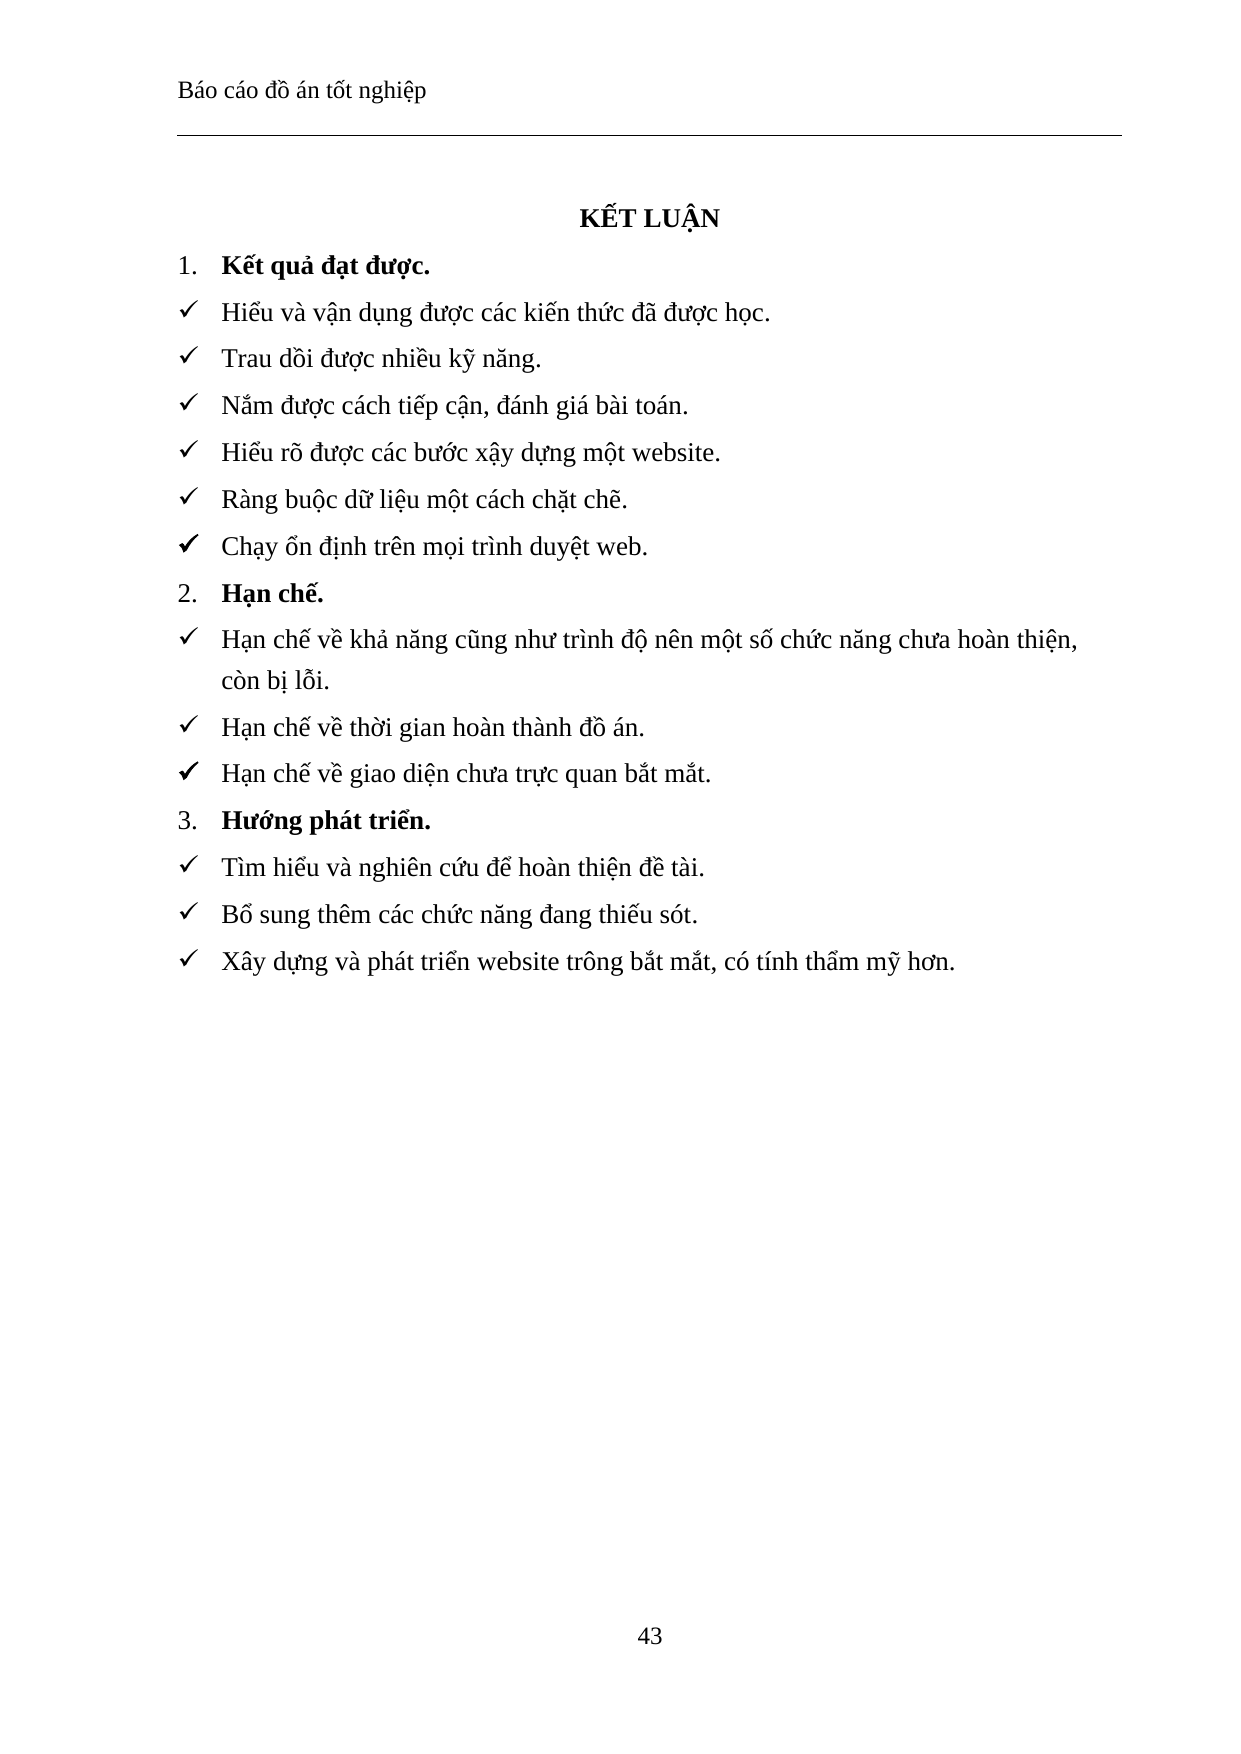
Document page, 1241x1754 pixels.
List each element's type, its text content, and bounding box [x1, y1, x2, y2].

list Tìm hiểu và nghiên cứu để hoàn thiện đề tài. [177, 851, 1122, 882]
list Hạn chế về giao diện chưa trực quan bắt mắt. [177, 758, 1122, 789]
list Hiểu rõ được các bước xậy dựng một website. [177, 436, 1122, 467]
list Hạn chế về khả năng cũng như trình độ nên một số chức năng chưa hoàn thiện, còn bị lỗi. [177, 623, 1122, 695]
list Hạn chế. [177, 577, 1122, 608]
text KẾT LUẬN [177, 202, 1122, 233]
list Trau dồi được nhiều kỹ năng. [177, 342, 1122, 374]
list Nắm được cách tiếp cận, đánh giá bài toán. [177, 389, 1122, 421]
list Xây dựng và phát triển website trông bắt mắt, có tính thẩm mỹ hơn. [177, 945, 1122, 976]
list Ràng buộc dữ liệu một cách chặt chẽ. [177, 483, 1122, 514]
list Hạn chế về thời gian hoàn thành đồ án. [177, 711, 1122, 742]
list Hiểu và vận dụng được các kiến thức đã được học. [177, 296, 1122, 327]
list Hướng phát triển. [177, 804, 1122, 836]
list Bổ sung thêm các chức năng đang thiếu sót. [177, 898, 1122, 929]
list Chạy ổn định trên mọi trình duyệt web. [177, 530, 1122, 561]
list Kết quả đạt được. [177, 249, 1122, 280]
